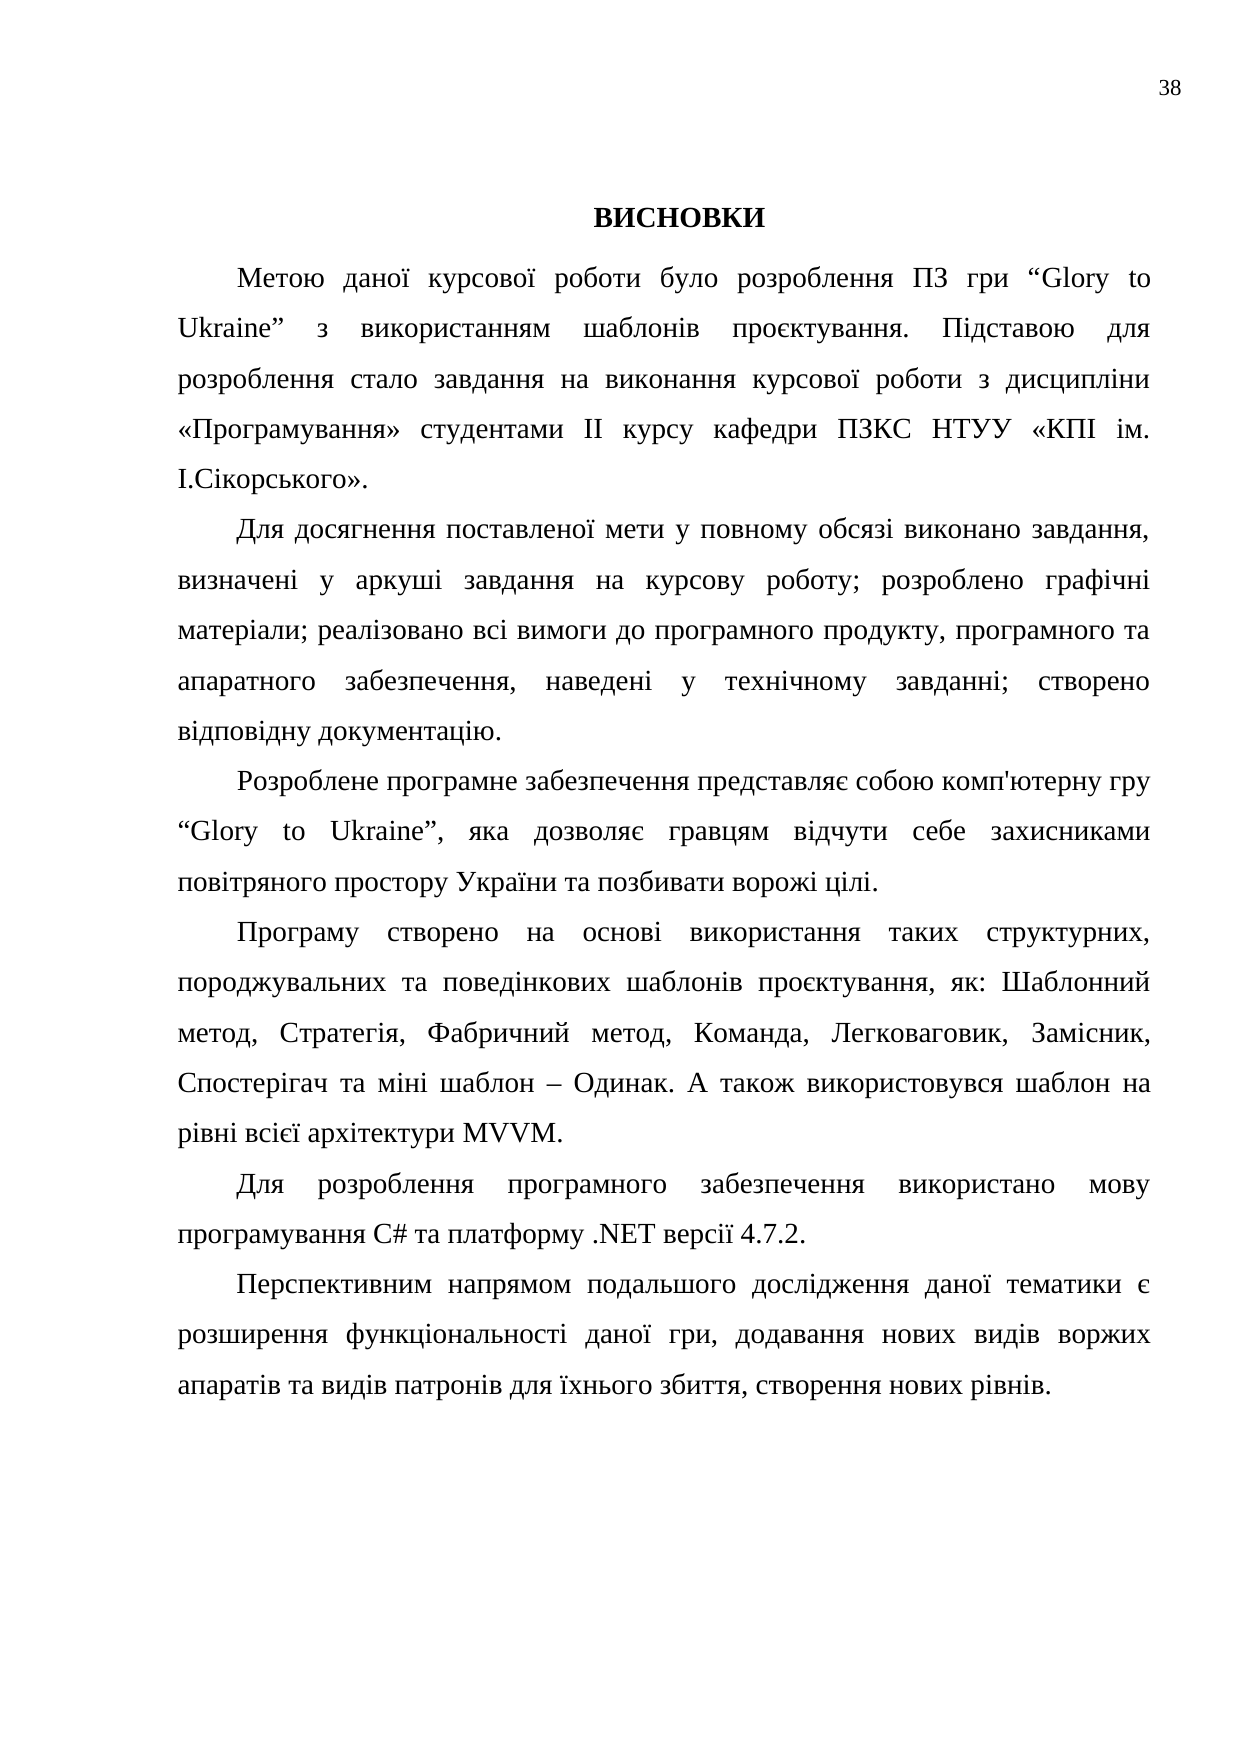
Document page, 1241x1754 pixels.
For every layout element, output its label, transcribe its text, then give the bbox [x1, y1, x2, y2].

text Перспективним напрямом подальшого дослідження даної тематики є розширення функціональності даної гри, додавання нових видів воржих апаратів та видів патронів для їхнього збиття, створення нових рівнів. [177, 1266, 1151, 1401]
subtitle ВИСНОВКИ [177, 200, 1181, 234]
text Для розроблення програмного забезпечення використано мову програмування C# та платформу .NET версії 4.7.2. [177, 1166, 1151, 1249]
text Програму створено на основі використання таких структурних, породжувальних та поведінкових шаблонів проєктування, як: Шаблонний метод, Стратегія, Фабричний метод, Команда, Легковаговик, Замісник, Спостерігач та міні шаблон – Одинак. А також використовувся шаблон на рівні всієї архітектури MVVM. [177, 914, 1151, 1149]
text Метою даної курсової роботи було розроблення ПЗ гри “Glory to Ukraine” з використанням шаблонів проєктування. Підставою для розроблення стало завдання на виконання курсової роботи з дисципліни «Програмування» студентами ІІ курсу кафедри ПЗКС НТУУ «КПІ ім. І.Сікорського». [177, 260, 1151, 495]
text Розроблене програмне забезпечення представляє собою комп'ютерну гру “Glory to Ukraine”, яка дозволяє гравцям відчути себе захисниками повітряного простору України та позбивати ворожі цілі. [177, 763, 1151, 897]
text Для досягнення поставленої мети у повному обсязі виконано завдання, визначені у аркуші завдання на курсову роботу; розроблено графічні матеріали; реалізовано всі вимоги до програмного продукту, програмного та апаратного забезпечення, наведені у технічному завданні; створено відповідну документацію. [177, 512, 1151, 746]
